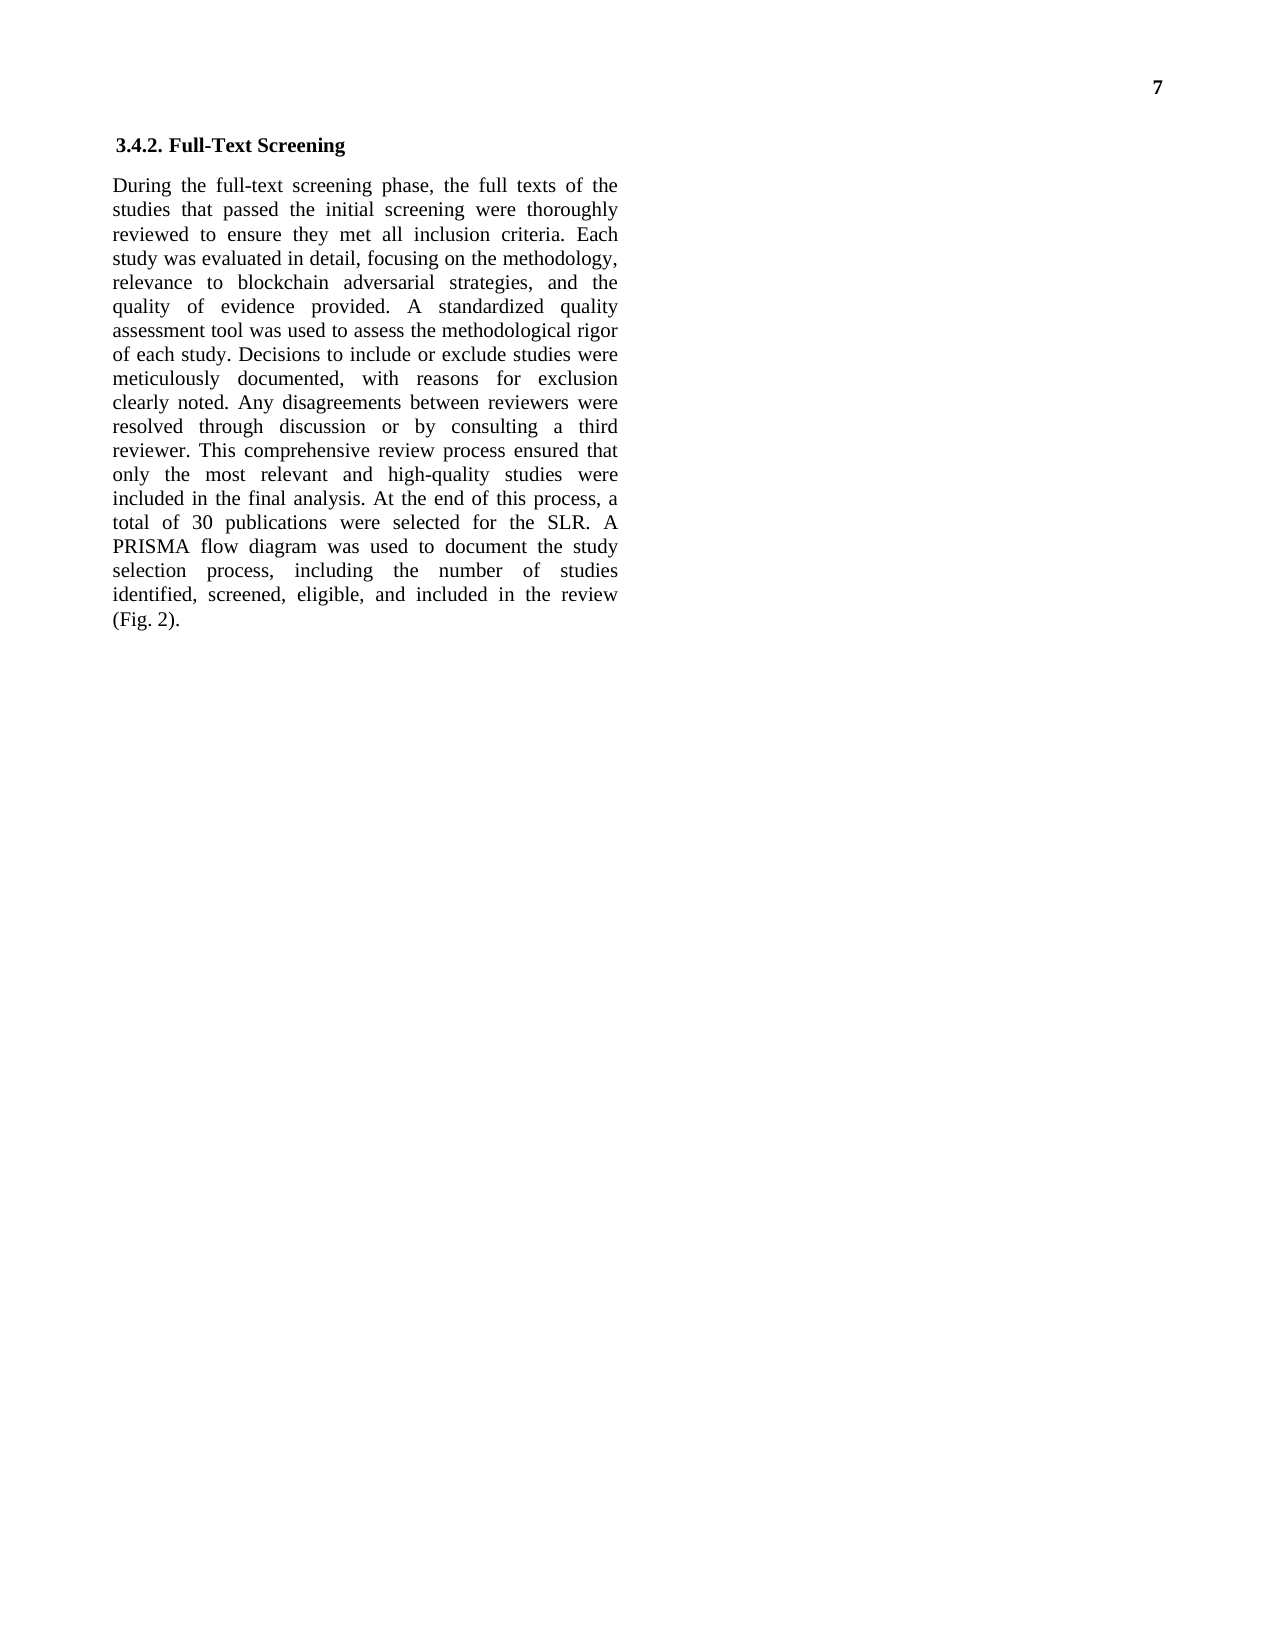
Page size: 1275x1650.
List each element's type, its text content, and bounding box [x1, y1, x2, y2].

text During the full-text screening phase, the full texts of the studies that passed the initial screening were thoroughly reviewed to ensure they met all inclusion criteria. Each study was evaluated in detail, focusing on the methodology, relevance to blockchain adversarial strategies, and the quality of evidence provided. A standardized quality assessment tool was used to assess the methodological rigor of each study. Decisions to include or exclude studies were meticulously documented, with reasons for exclusion clearly noted. Any disagreements between reviewers were resolved through discussion or by consulting a third reviewer. This comprehensive review process ensured that only the most relevant and high-quality studies were included in the final analysis. At the end of this process, a total of 30 publications were selected for the SLR. A PRISMA flow diagram was used to document the study selection process, including the number of studies identified, screened, eligible, and included in the review (Fig. 2). [112, 173, 619, 631]
list Full-Text Screening [116, 133, 619, 157]
